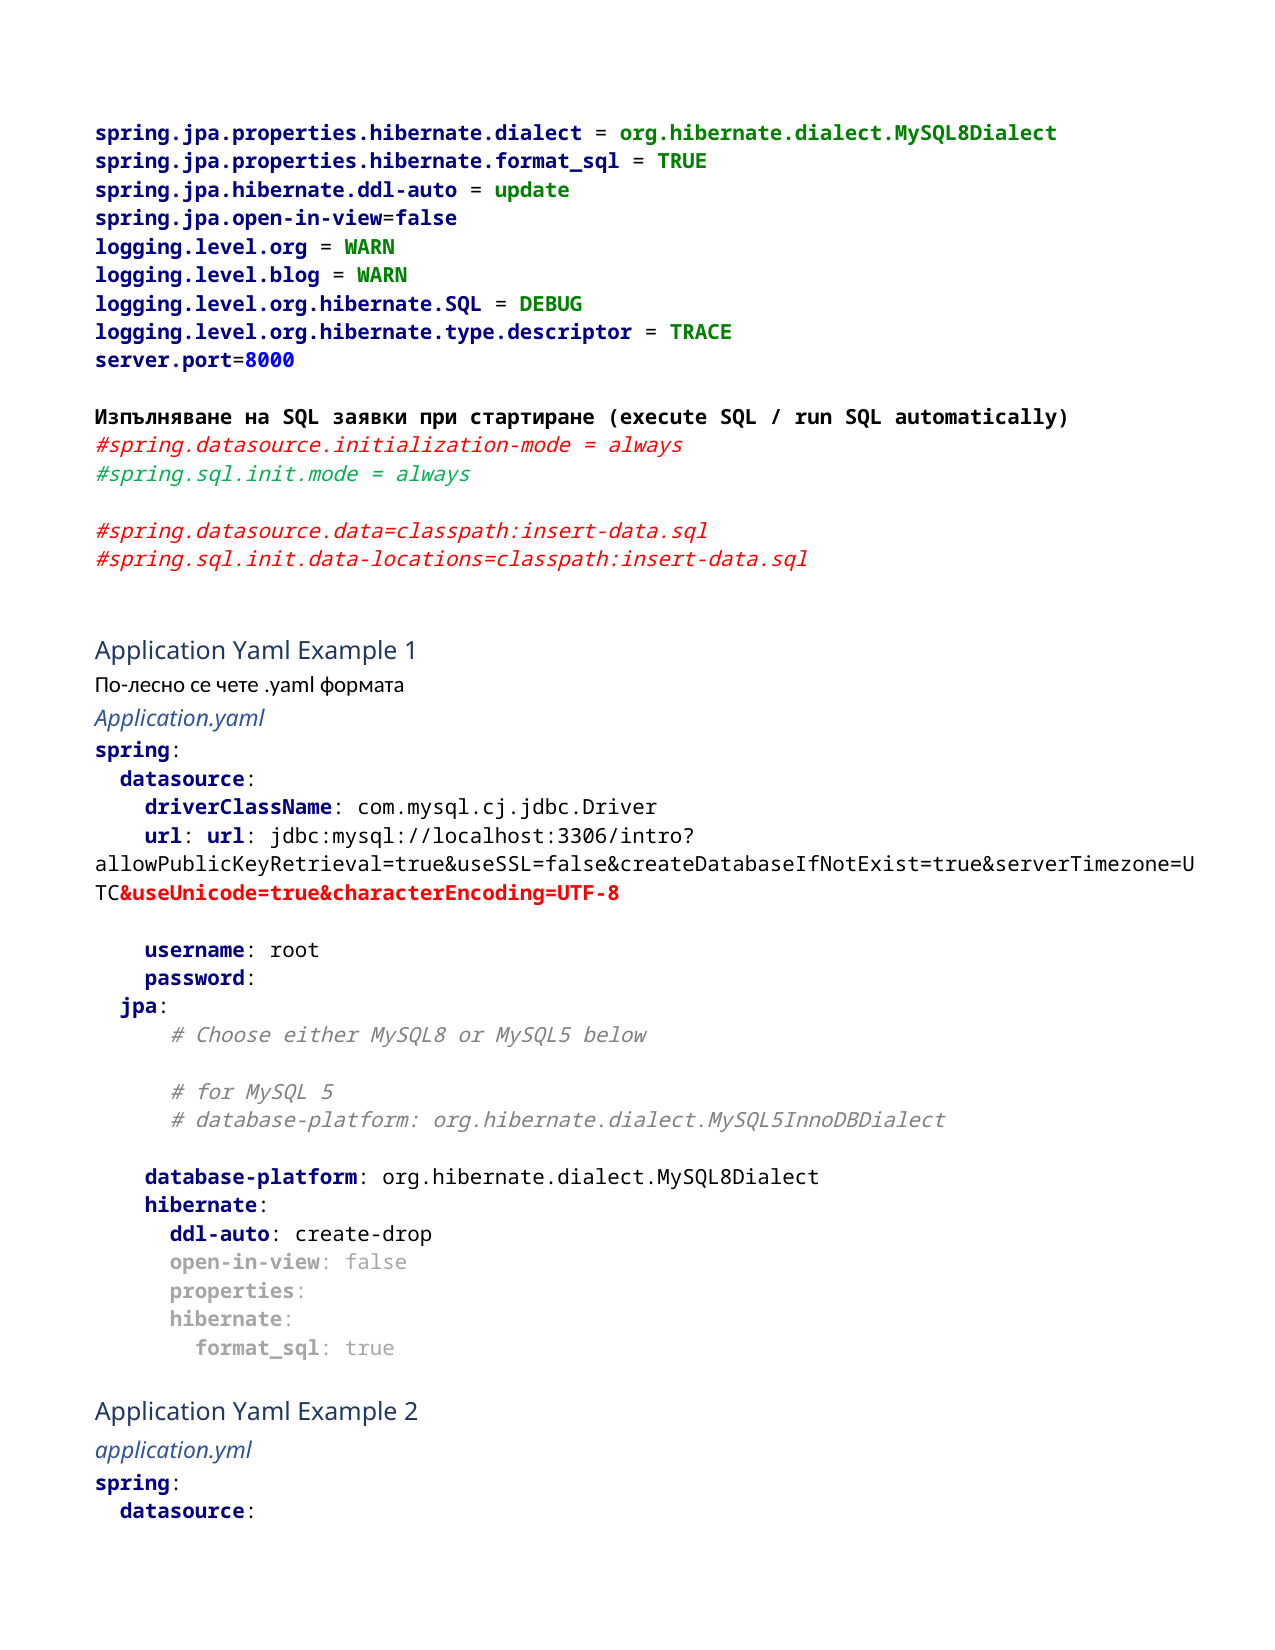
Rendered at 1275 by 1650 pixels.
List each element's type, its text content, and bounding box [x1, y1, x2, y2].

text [94, 1468, 1198, 1525]
subtitle application.yml [94, 1434, 1198, 1466]
text #spring.datasource.initialization-mode = always #spring.sql.init.mode = always #spring.datasource.data=classpath:insert-data.sql #spring.sql.init.data-locations=classpath:insert-data.sql [94, 431, 1198, 573]
text По-лесно се чете .yaml формата [94, 670, 1198, 698]
text username: root password: jpa: # Choose either MySQL8 or MySQL5 below # for MySQL 5 # database-platform: org.hibernate.dialect.MySQL5InnoDBDialect database-platform: org.hibernate.dialect.MySQL8Dialect hibernate: ddl-auto: create-drop open-in-view: false properties: hibernate: format_sql: true [94, 906, 1198, 1361]
subtitle Application.yaml [94, 702, 1198, 733]
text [94, 118, 1198, 374]
text Изпълняване на SQL заявки при стартиране (execute SQL / run SQL automatically) [94, 402, 1198, 431]
subtitle Application Yaml Example 2 [94, 1393, 1198, 1427]
text spring: datasource: driverClassName: com.mysql.cj.jdbc.Driver url: url: jdbc:mysql://localhost:3306/intro?allowPublicKeyRetrieval=true&useSSL=false&createDatabaseIfNotExist=true&serverTimezone=UTC&useUnicode=true&characterEncoding=UTF-8 [94, 736, 1198, 906]
subtitle Application Yaml Example 1 [94, 633, 1198, 667]
